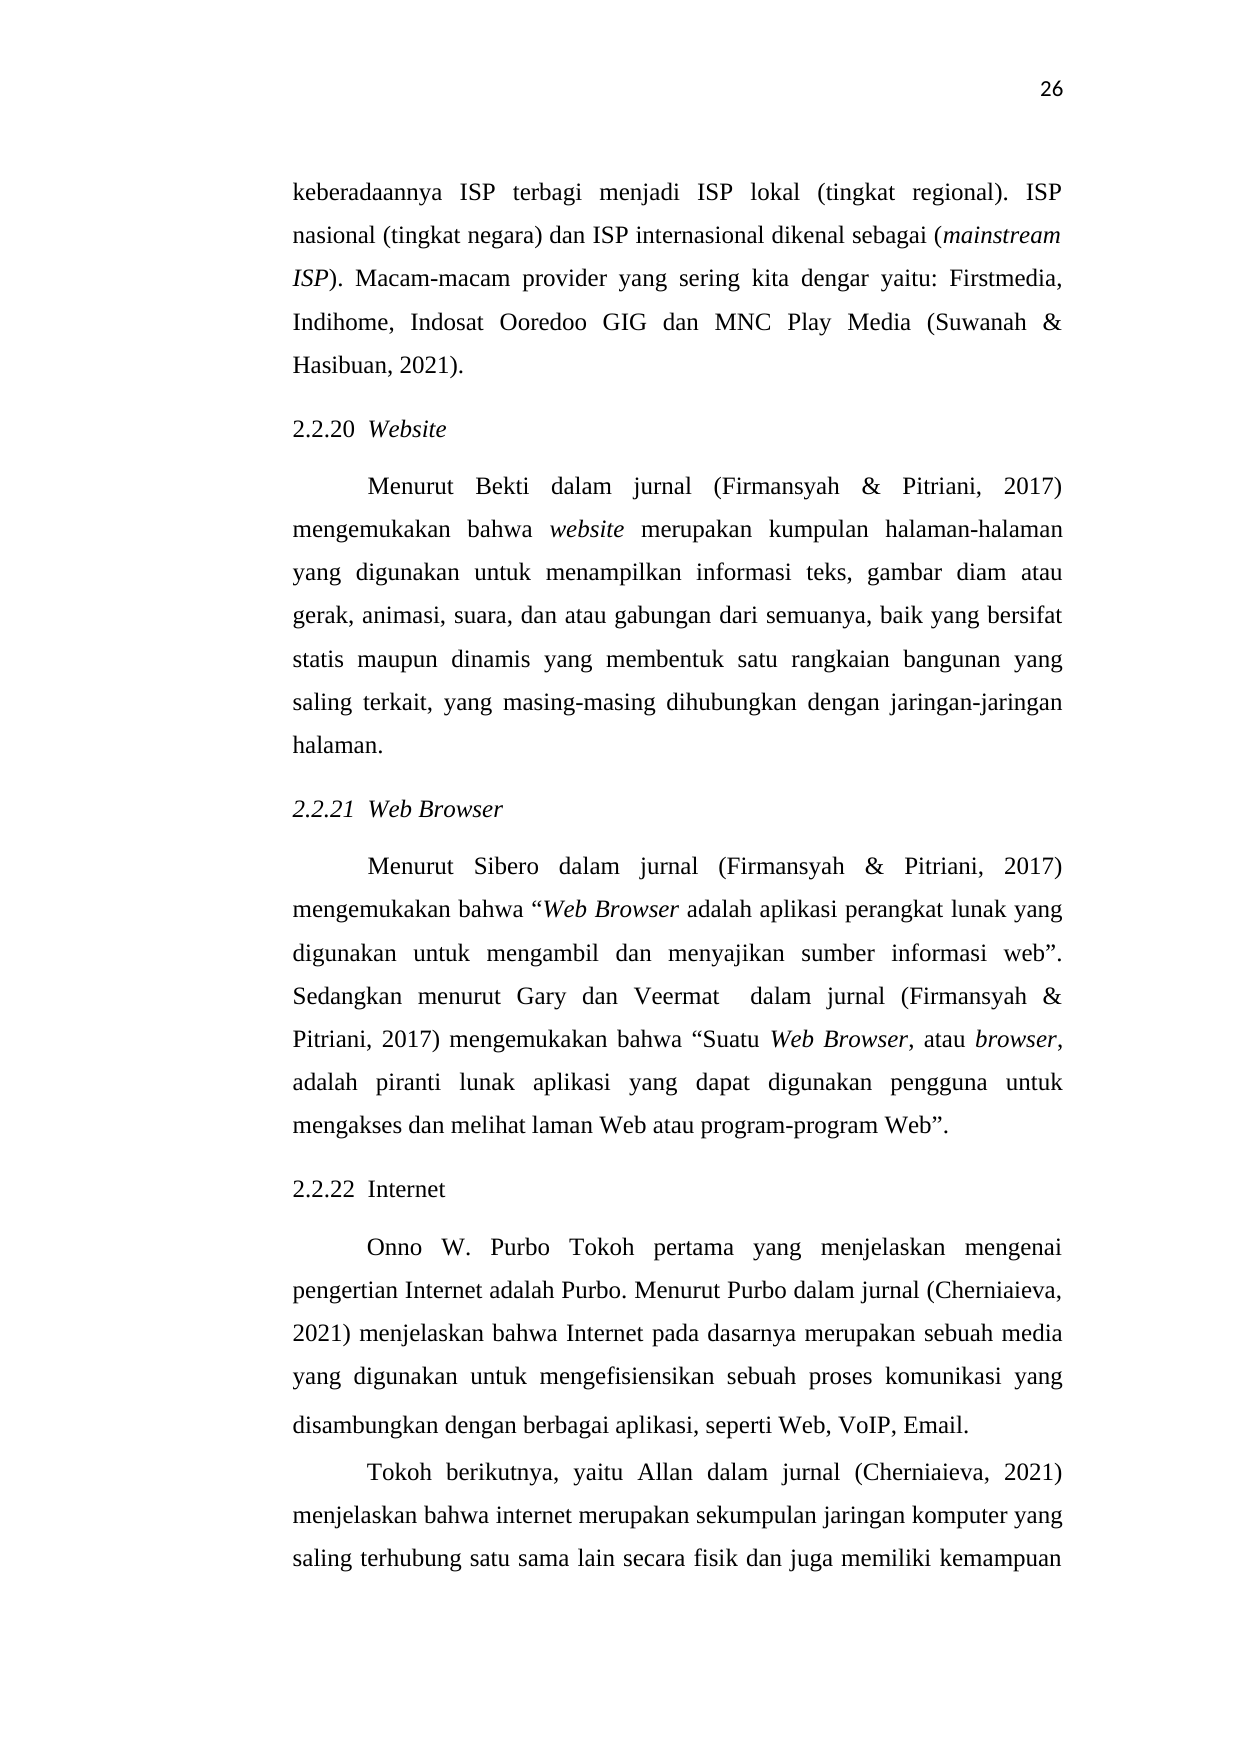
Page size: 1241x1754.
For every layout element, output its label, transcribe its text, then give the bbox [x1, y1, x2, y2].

subtitle Web Browser [292, 794, 1063, 823]
text Menurut Sibero dalam jurnal (Firmansyah & Pitriani, 2017) mengemukakan bahwa “Web Browser adalah aplikasi perangkat lunak yang digunakan untuk mengambil dan menyajikan sumber informasi web”. Sedangkan menurut Gary dan Veermat dalam jurnal (Firmansyah & Pitriani, 2017) mengemukakan bahwa “Suatu Web Browser, atau browser, adalah piranti lunak aplikasi yang dapat digunakan pengguna untuk mengakses dan melihat laman Web atau program-program Web”. [292, 851, 1063, 1139]
text Menurut Bekti dalam jurnal (Firmansyah & Pitriani, 2017) mengemukakan bahwa website merupakan kumpulan halaman-halaman yang digunakan untuk menampilkan informasi teks, gambar diam atau gerak, animasi, suara, dan atau gabungan dari semuanya, baik yang bersifat statis maupun dinamis yang membentuk satu rangkaian bangunan yang saling terkait, yang masing-masing dihubungkan dengan jaringan-jaringan halaman. [292, 471, 1063, 759]
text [292, 1457, 1063, 1572]
subtitle Website [292, 414, 1063, 442]
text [292, 177, 1063, 378]
subtitle Internet [292, 1174, 1063, 1203]
text Onno W. Purbo Tokoh pertama yang menjelaskan mengenai pengertian Internet adalah Purbo. Menurut Purbo dalam jurnal (Cherniaieva, 2021) menjelaskan bahwa Internet pada dasarnya merupakan sebuah media yang digunakan untuk mengefisiensikan sebuah proses komunikasi yang disambungkan dengan berbagai aplikasi, seperti Web, VoIP, Email. [292, 1232, 1063, 1440]
